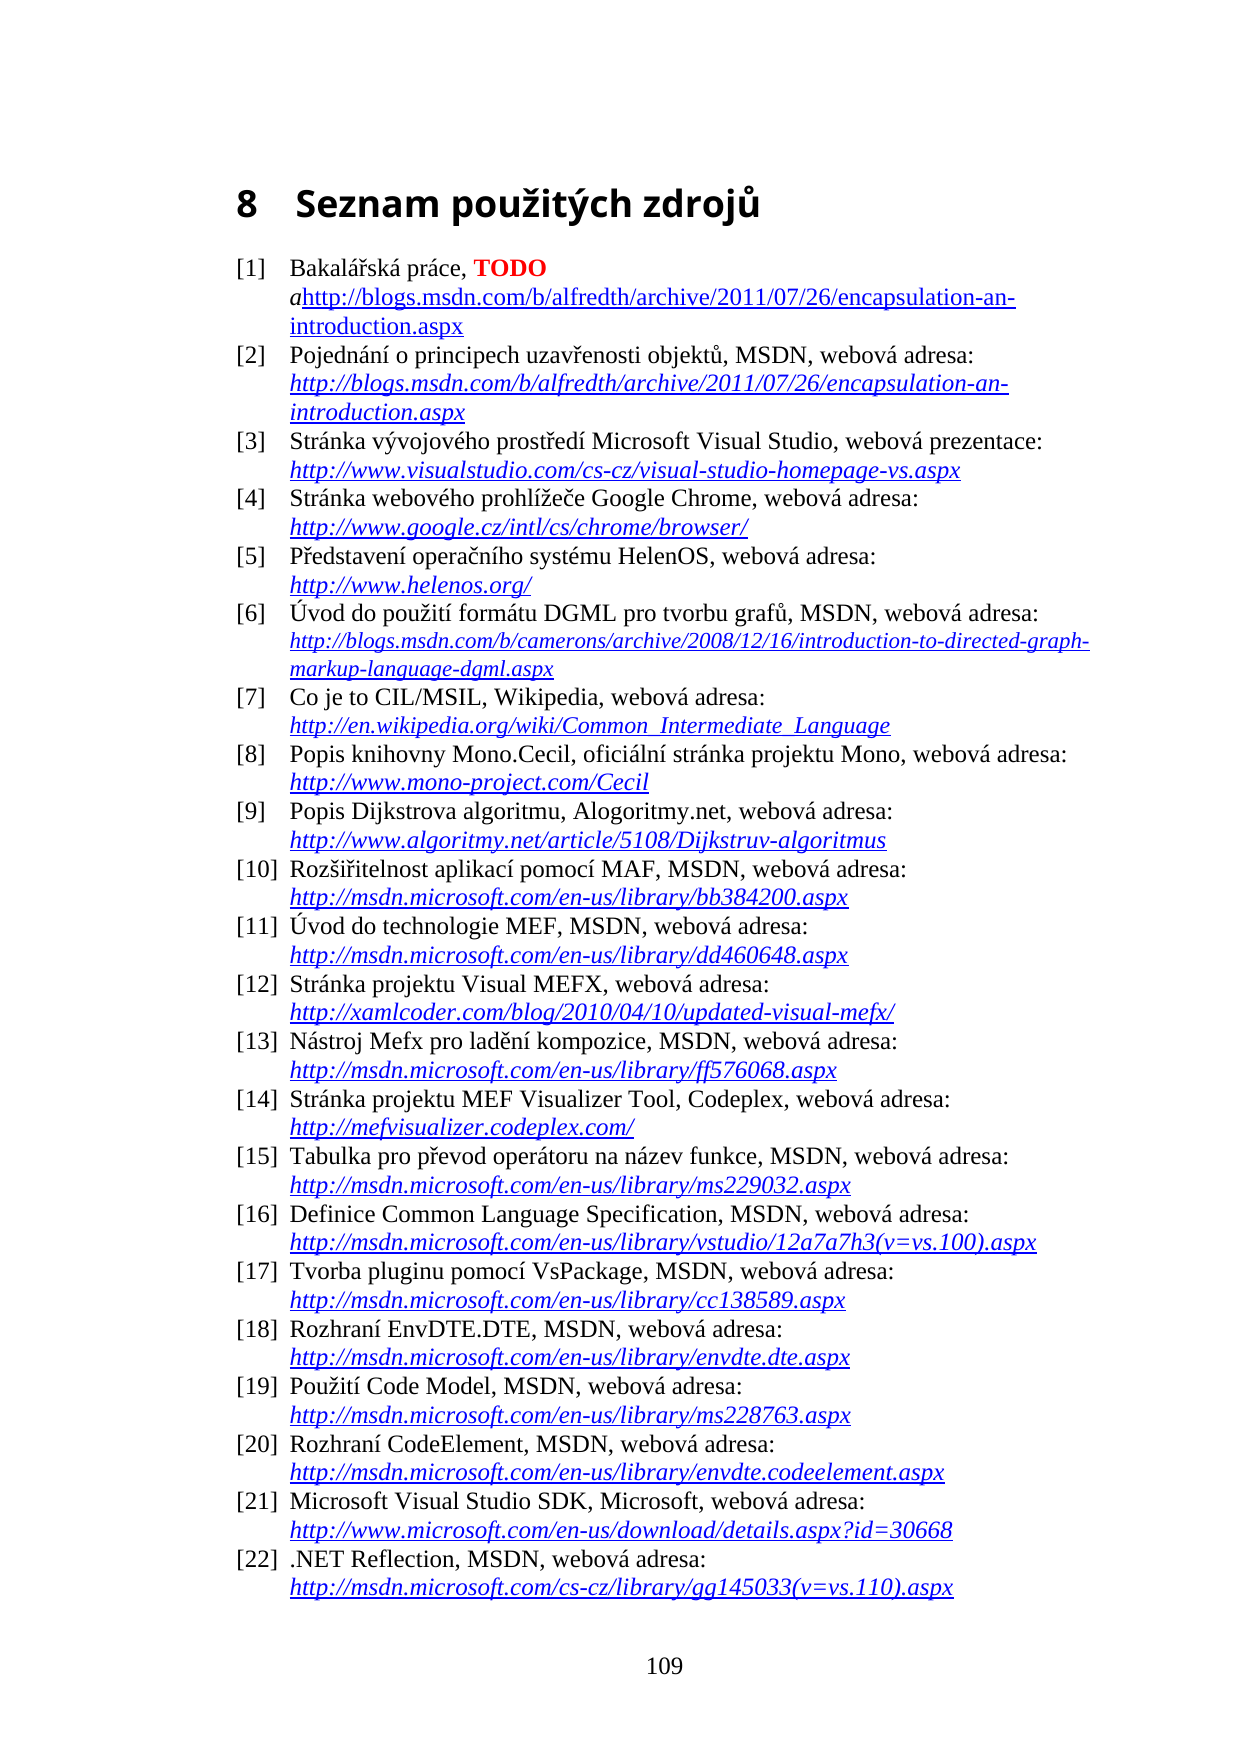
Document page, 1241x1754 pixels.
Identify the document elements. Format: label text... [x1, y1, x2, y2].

text http://www.helenos.org/ [289, 570, 1092, 598]
text Co je to CIL/MSIL, Wikipedia, webová adresa: [236, 682, 1092, 711]
text http://www.mono-project.com/Cecil [289, 767, 1092, 796]
text http://www.visualstudio.com/cs-cz/visual-studio-homepage-vs.aspx [289, 455, 1092, 483]
text http://msdn.microsoft.com/en-us/library/envdte.codeelement.aspx [289, 1457, 1092, 1486]
text Rozhraní CodeElement, MSDN, webová adresa: [236, 1429, 1092, 1457]
subtitle Seznam použitých zdrojů [236, 177, 1092, 228]
text Úvod do technologie MEF, MSDN, webová adresa: [236, 911, 1092, 940]
text Rozšiřitelnost aplikací pomocí MAF, MSDN, webová adresa: [236, 854, 1092, 882]
text http://msdn.microsoft.com/en-us/library/ff576068.aspx [289, 1055, 1092, 1084]
text Stránka projektu MEF Visualizer Tool, Codeplex, webová adresa: [236, 1084, 1092, 1112]
text http://en.wikipedia.org/wiki/Common_Intermediate_Language [289, 711, 1092, 739]
text http://msdn.microsoft.com/en-us/library/dd460648.aspx [289, 940, 1092, 969]
text http://msdn.microsoft.com/en-us/library/ms228763.aspx [289, 1400, 1092, 1429]
text http://xamlcoder.com/blog/2010/04/10/updated-visual-mefx/ [289, 997, 1092, 1026]
text Stránka vývojového prostředí Microsoft Visual Studio, webová prezentace: [236, 426, 1092, 455]
text http://msdn.microsoft.com/cs-cz/library/gg145033(v=vs.110).aspx [289, 1572, 1092, 1601]
text Stránka webového prohlížeče Google Chrome, webová adresa: [236, 483, 1092, 512]
text .NET Reflection, MSDN, webová adresa: [236, 1544, 1092, 1572]
text Popis Dijkstrova algoritmu, Alogoritmy.net, webová adresa: [236, 796, 1092, 825]
text http://msdn.microsoft.com/en-us/library/cc138589.aspx [289, 1285, 1092, 1314]
text http://www.google.cz/intl/cs/chrome/browser/ [289, 512, 1092, 541]
text Nástroj Mefx pro ladění kompozice, MSDN, webová adresa: [236, 1026, 1092, 1055]
text Použití Code Model, MSDN, webová adresa: [236, 1371, 1092, 1400]
text http://mefvisualizer.codeplex.com/ [289, 1112, 1092, 1141]
text Rozhraní EnvDTE.DTE, MSDN, webová adresa: [236, 1314, 1092, 1342]
text http://blogs.msdn.com/b/alfredth/archive/2011/07/26/encapsulation-an-introduction.aspx [289, 368, 1092, 426]
text http://msdn.microsoft.com/en-us/library/vstudio/12a7a7h3(v=vs.100).aspx [289, 1227, 1092, 1256]
text http://www.algoritmy.net/article/5108/Dijkstruv-algoritmus [289, 825, 1092, 854]
text Tabulka pro převod operátoru na název funkce, MSDN, webová adresa: [236, 1141, 1092, 1170]
text Pojednání o principech uzavřenosti objektů, MSDN, webová adresa: [236, 340, 1092, 368]
text Popis knihovny Mono.Cecil, oficiální stránka projektu Mono, webová adresa: [236, 739, 1092, 767]
text http://msdn.microsoft.com/en-us/library/ms229032.aspx [289, 1170, 1092, 1199]
text Definice Common Language Specification, MSDN, webová adresa: [236, 1199, 1092, 1227]
text http://blogs.msdn.com/b/camerons/archive/2008/12/16/introduction-to-directed-graph-markup-language-dgml.aspx [289, 627, 1092, 682]
text Bakalářská práce, TODO [236, 253, 1092, 282]
text http://msdn.microsoft.com/en-us/library/envdte.dte.aspx [289, 1342, 1092, 1371]
text ahttp://blogs.msdn.com/b/alfredth/archive/2011/07/26/encapsulation-an-introduction.aspx [289, 282, 1092, 340]
text Představení operačního systému HelenOS, webová adresa: [236, 541, 1092, 570]
text Úvod do použití formátu DGML pro tvorbu grafů, MSDN, webová adresa: [236, 598, 1092, 627]
text Stránka projektu Visual MEFX, webová adresa: [236, 969, 1092, 997]
text http://www.microsoft.com/en-us/download/details.aspx?id=30668 [289, 1515, 1092, 1544]
text http://msdn.microsoft.com/en-us/library/bb384200.aspx [289, 882, 1092, 911]
text Tvorba pluginu pomocí VsPackage, MSDN, webová adresa: [236, 1256, 1092, 1285]
text Microsoft Visual Studio SDK, Microsoft, webová adresa: [236, 1486, 1092, 1515]
